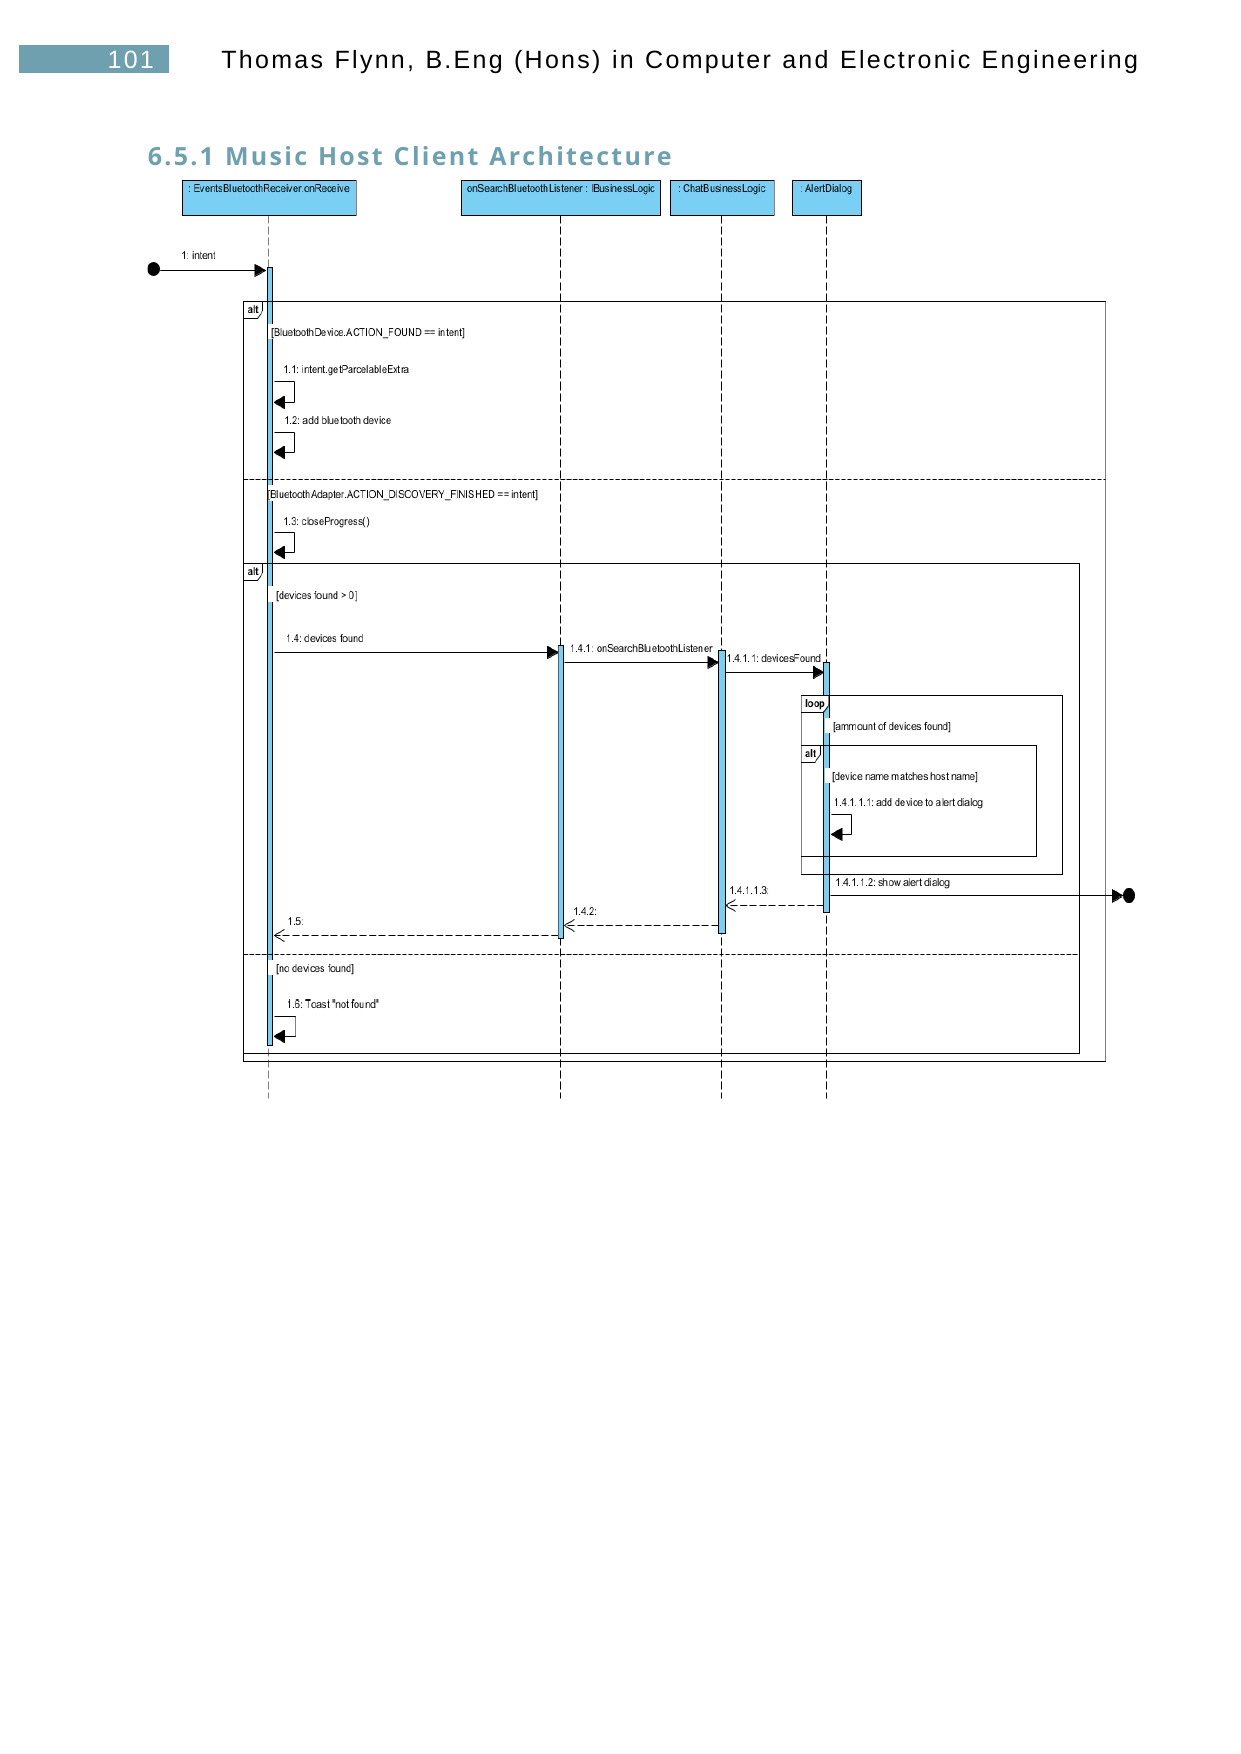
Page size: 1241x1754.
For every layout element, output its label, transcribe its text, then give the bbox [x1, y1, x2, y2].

subtitle 6.5.1 Music Host Client Architecture [148, 139, 1122, 173]
picture [147, 178, 1139, 1103]
